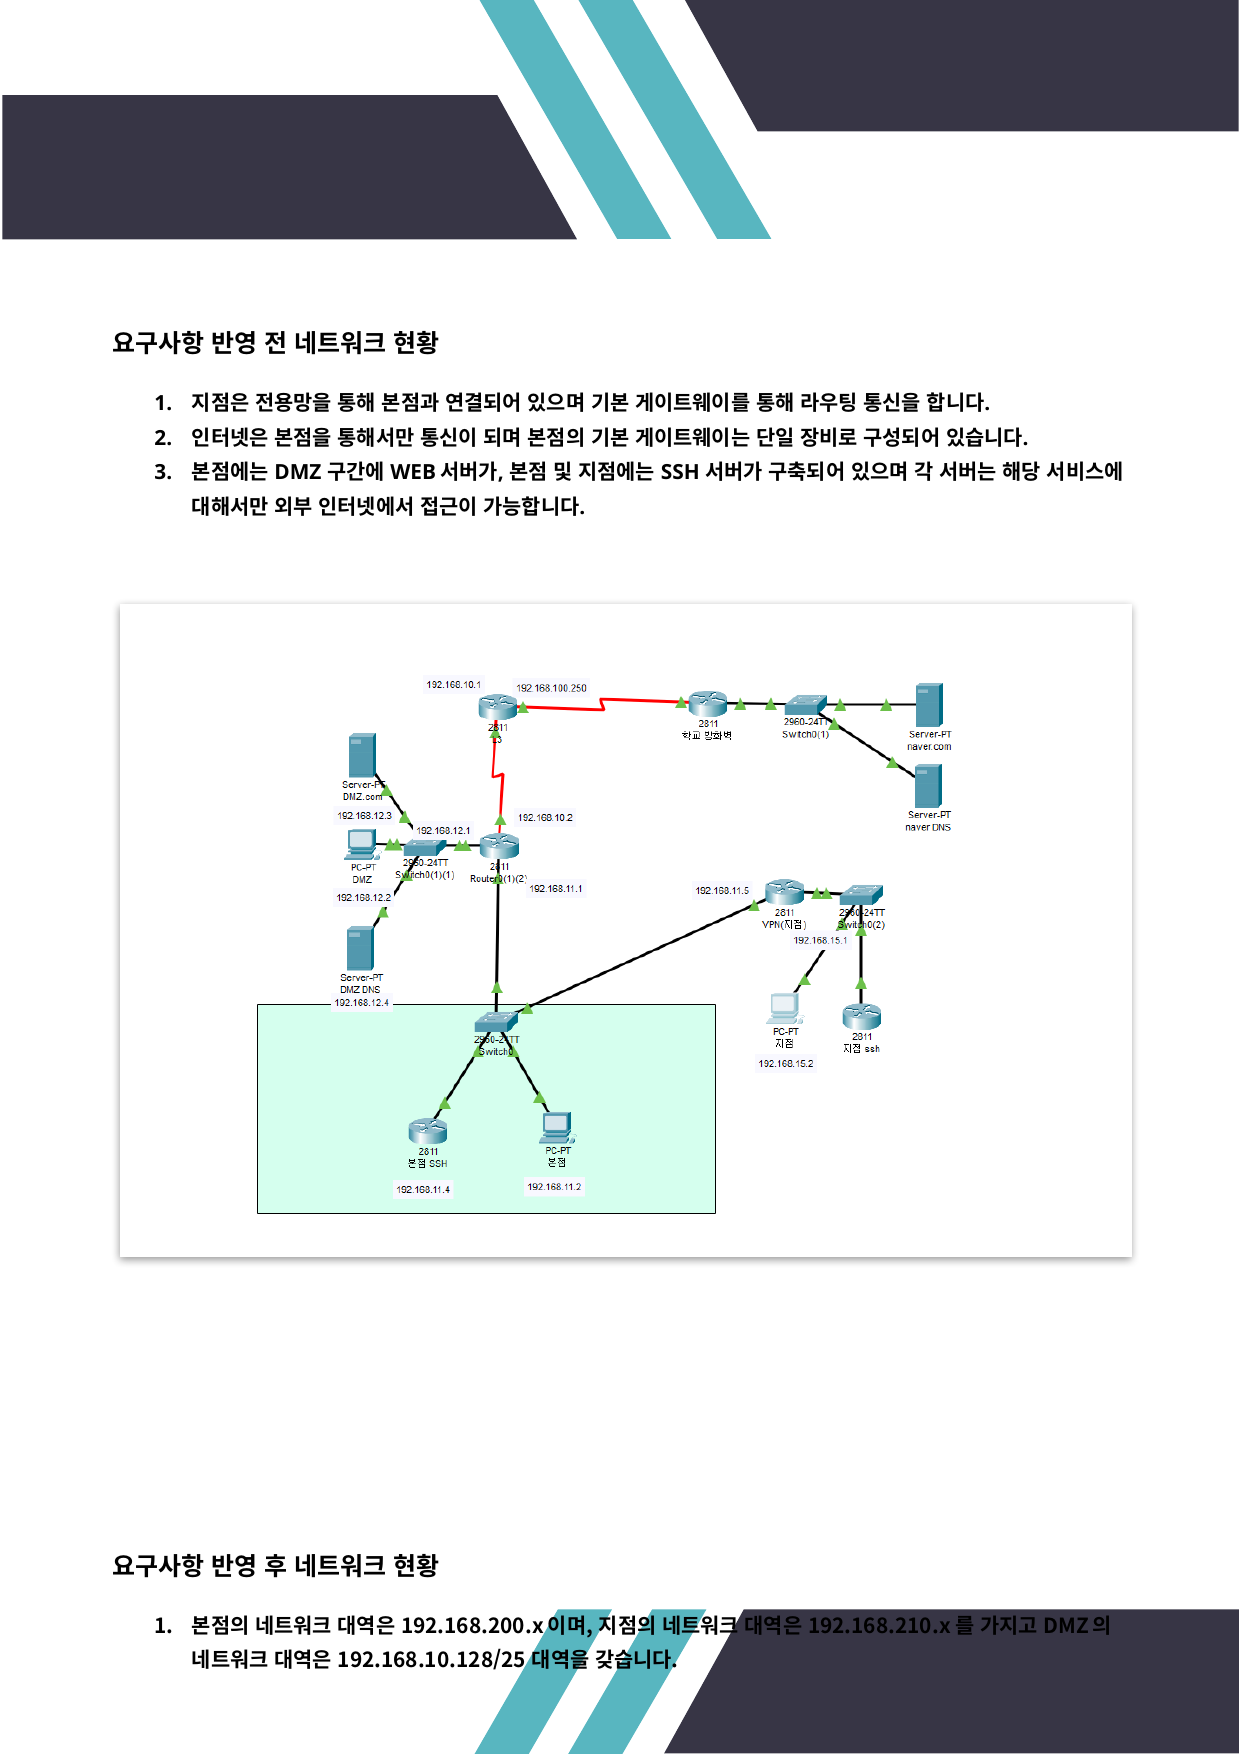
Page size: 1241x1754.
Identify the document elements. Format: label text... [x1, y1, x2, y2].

picture [134, 618, 1118, 1243]
list 본점에는 DMZ 구간에 WEB서버가, 본점 및 지점에는 SSH 서버가 구축되어 있으며 각 서버는 해당 서비스에 대해서만 외부 인터넷에서 접근이 가능합니다. [154, 456, 1128, 521]
list 인터넷은 본점을 통해서만 통신이 되며 본점의 기본 게이트웨이는 단일 장비로 구성되어 있습니다. [154, 421, 1128, 451]
text 요구사항 반영 후 네트워크 현황 [112, 1546, 1128, 1583]
list 지점은 전용망을 통해 본점과 연결되어 있으며 기본 게이트웨이를 통해 라우팅 통신을 합니다. [154, 386, 1128, 416]
text 요구사항 반영 전 네트워크 현황 [112, 323, 1128, 360]
list 본점의 네트워크 대역은 192.168.200.x이며, 지점의 네트워크 대역은 192.168.210.x를 가지고 DMZ의 네트워크 대역은 192.168.10.128/25 대역을 갖습니다. [154, 1609, 1128, 1674]
